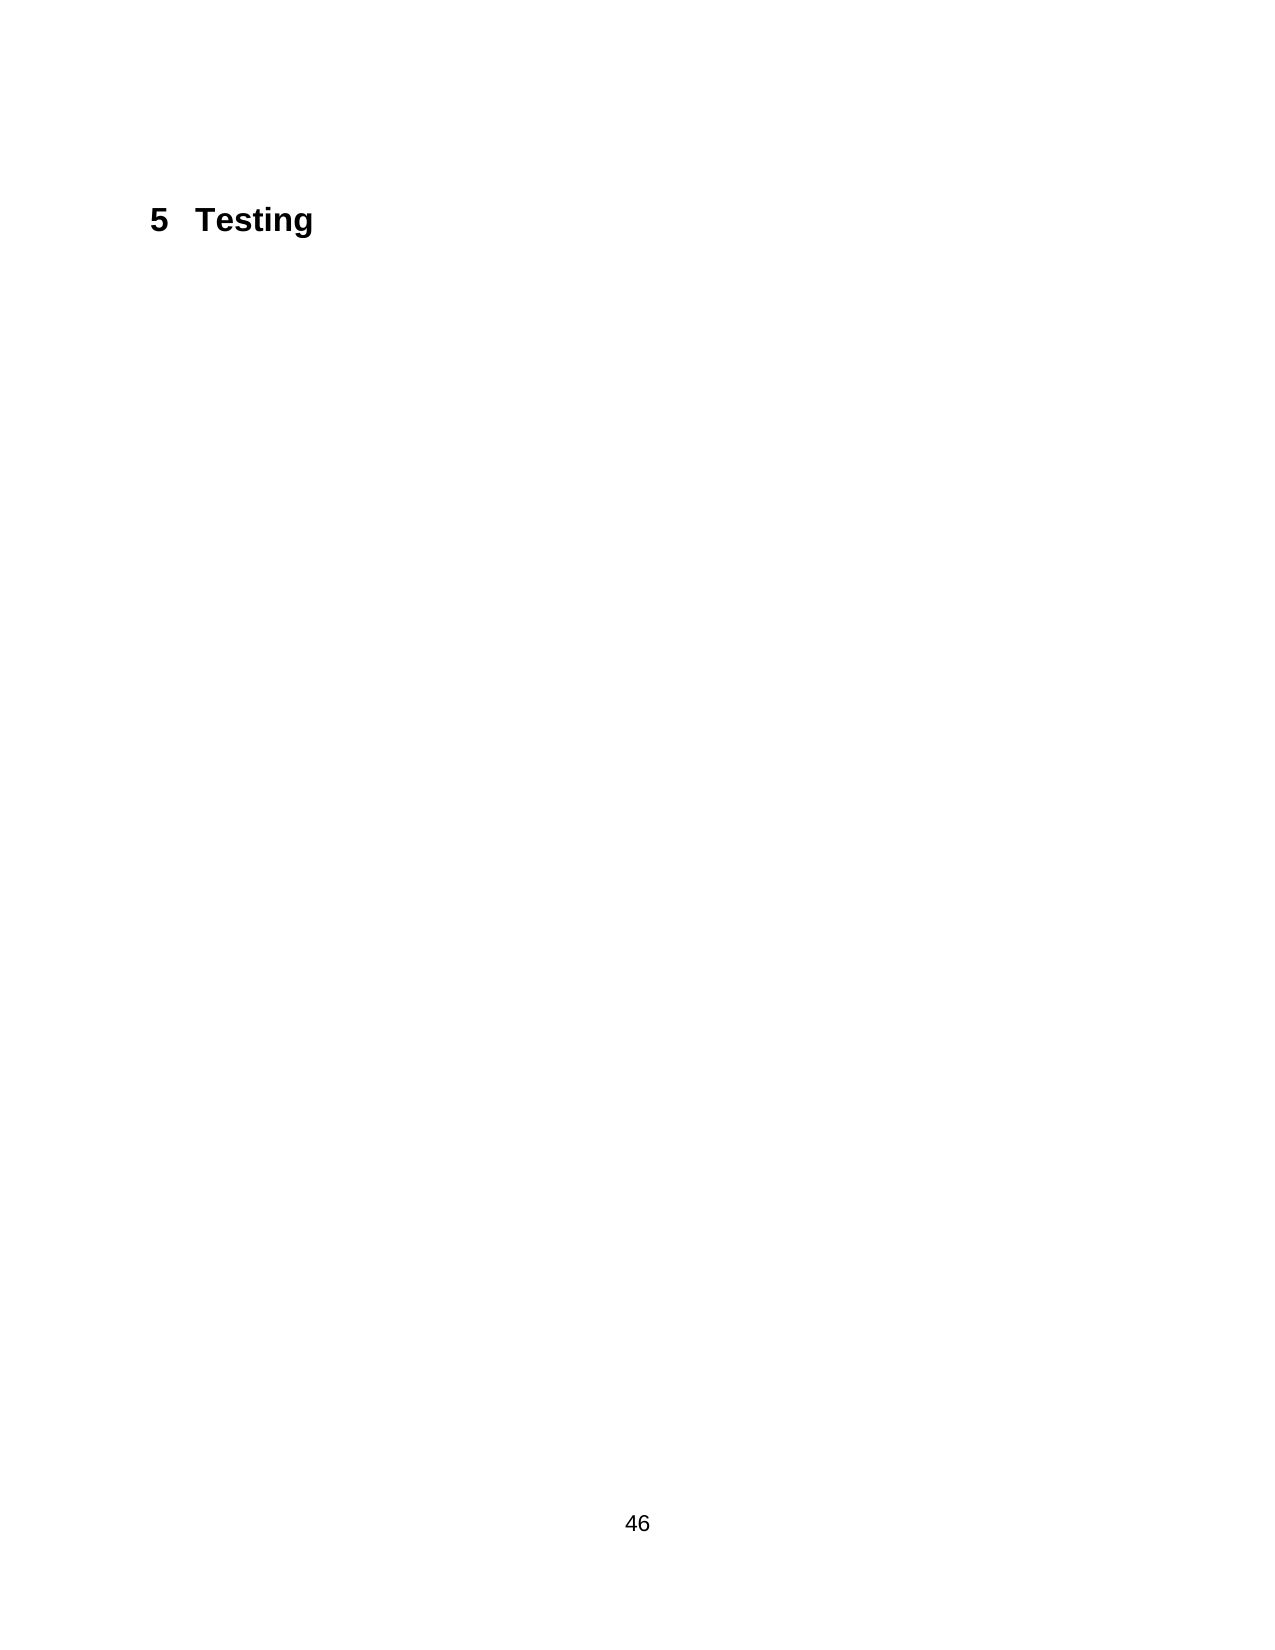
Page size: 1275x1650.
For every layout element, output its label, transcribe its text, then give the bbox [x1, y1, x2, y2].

subtitle Testing [150, 200, 1125, 238]
